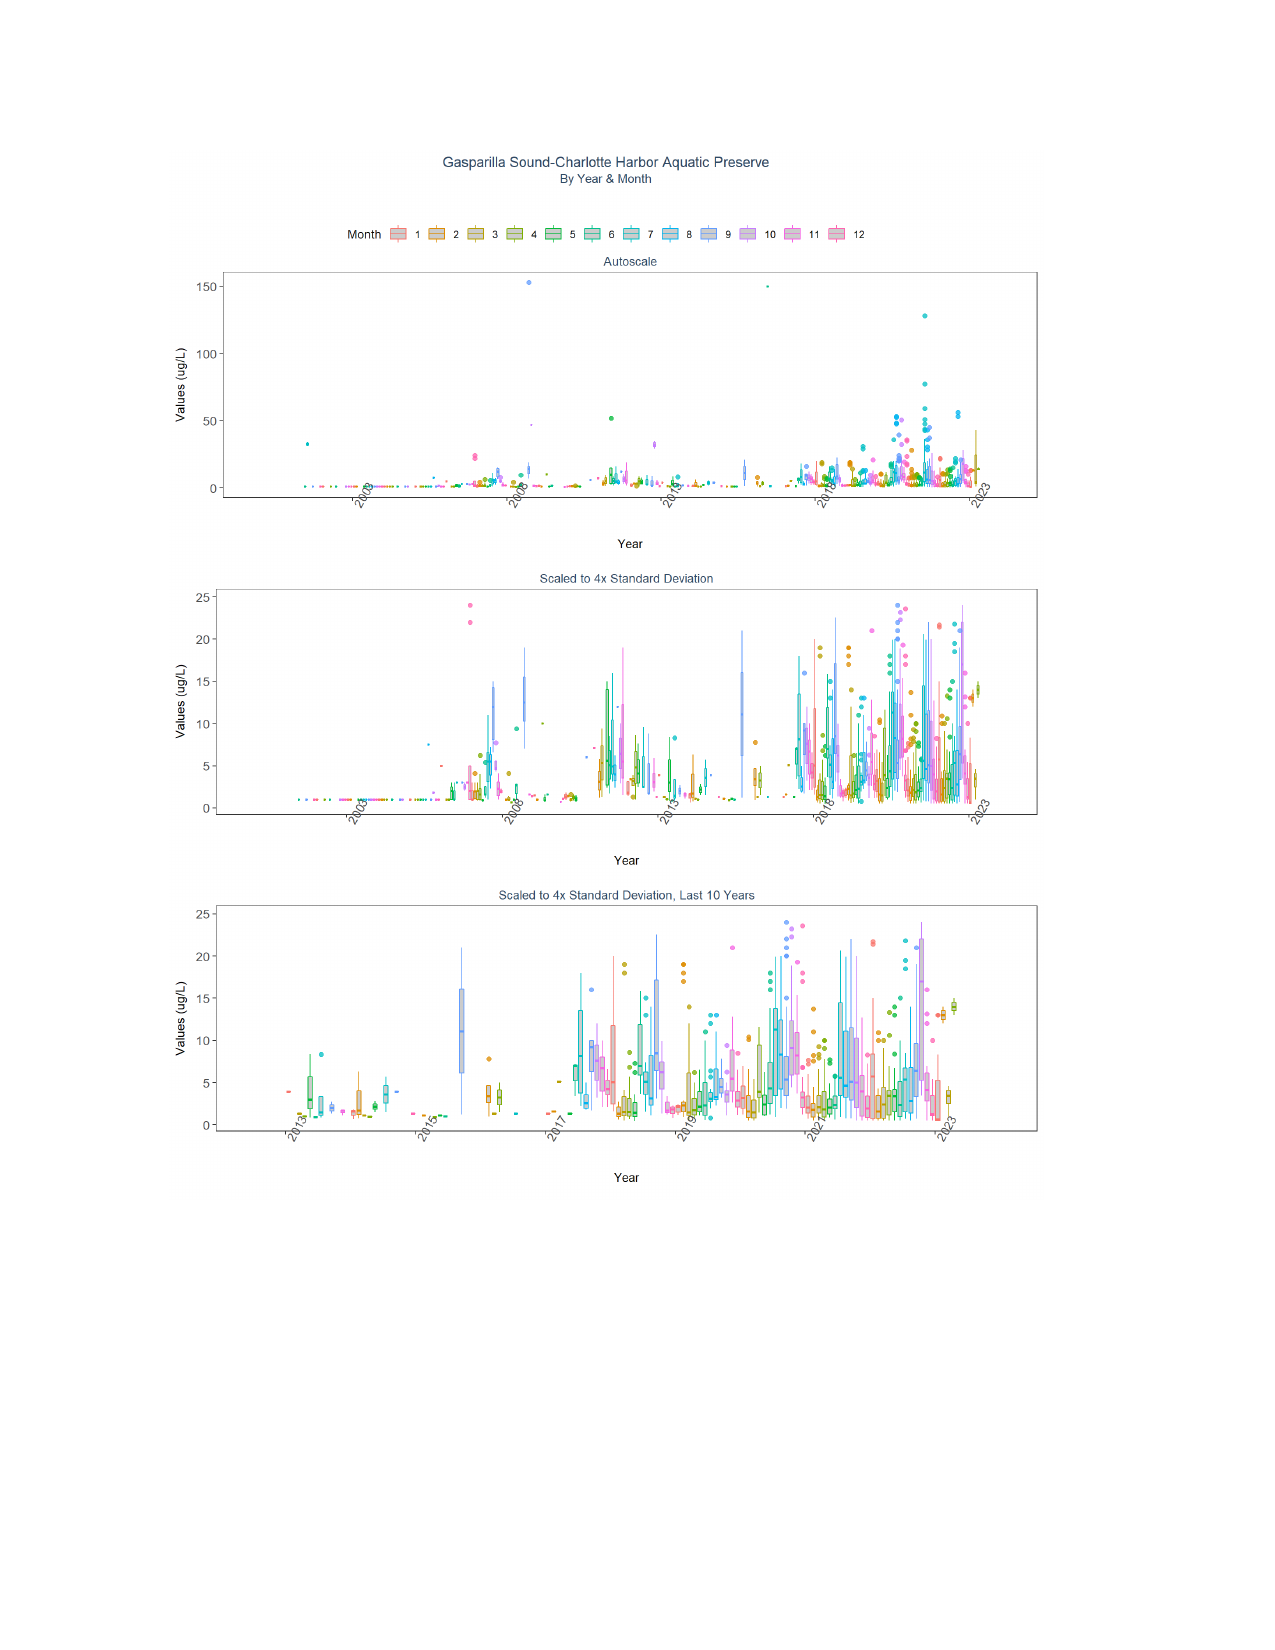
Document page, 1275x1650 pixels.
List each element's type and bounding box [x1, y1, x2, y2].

picture [168, 150, 1044, 1200]
